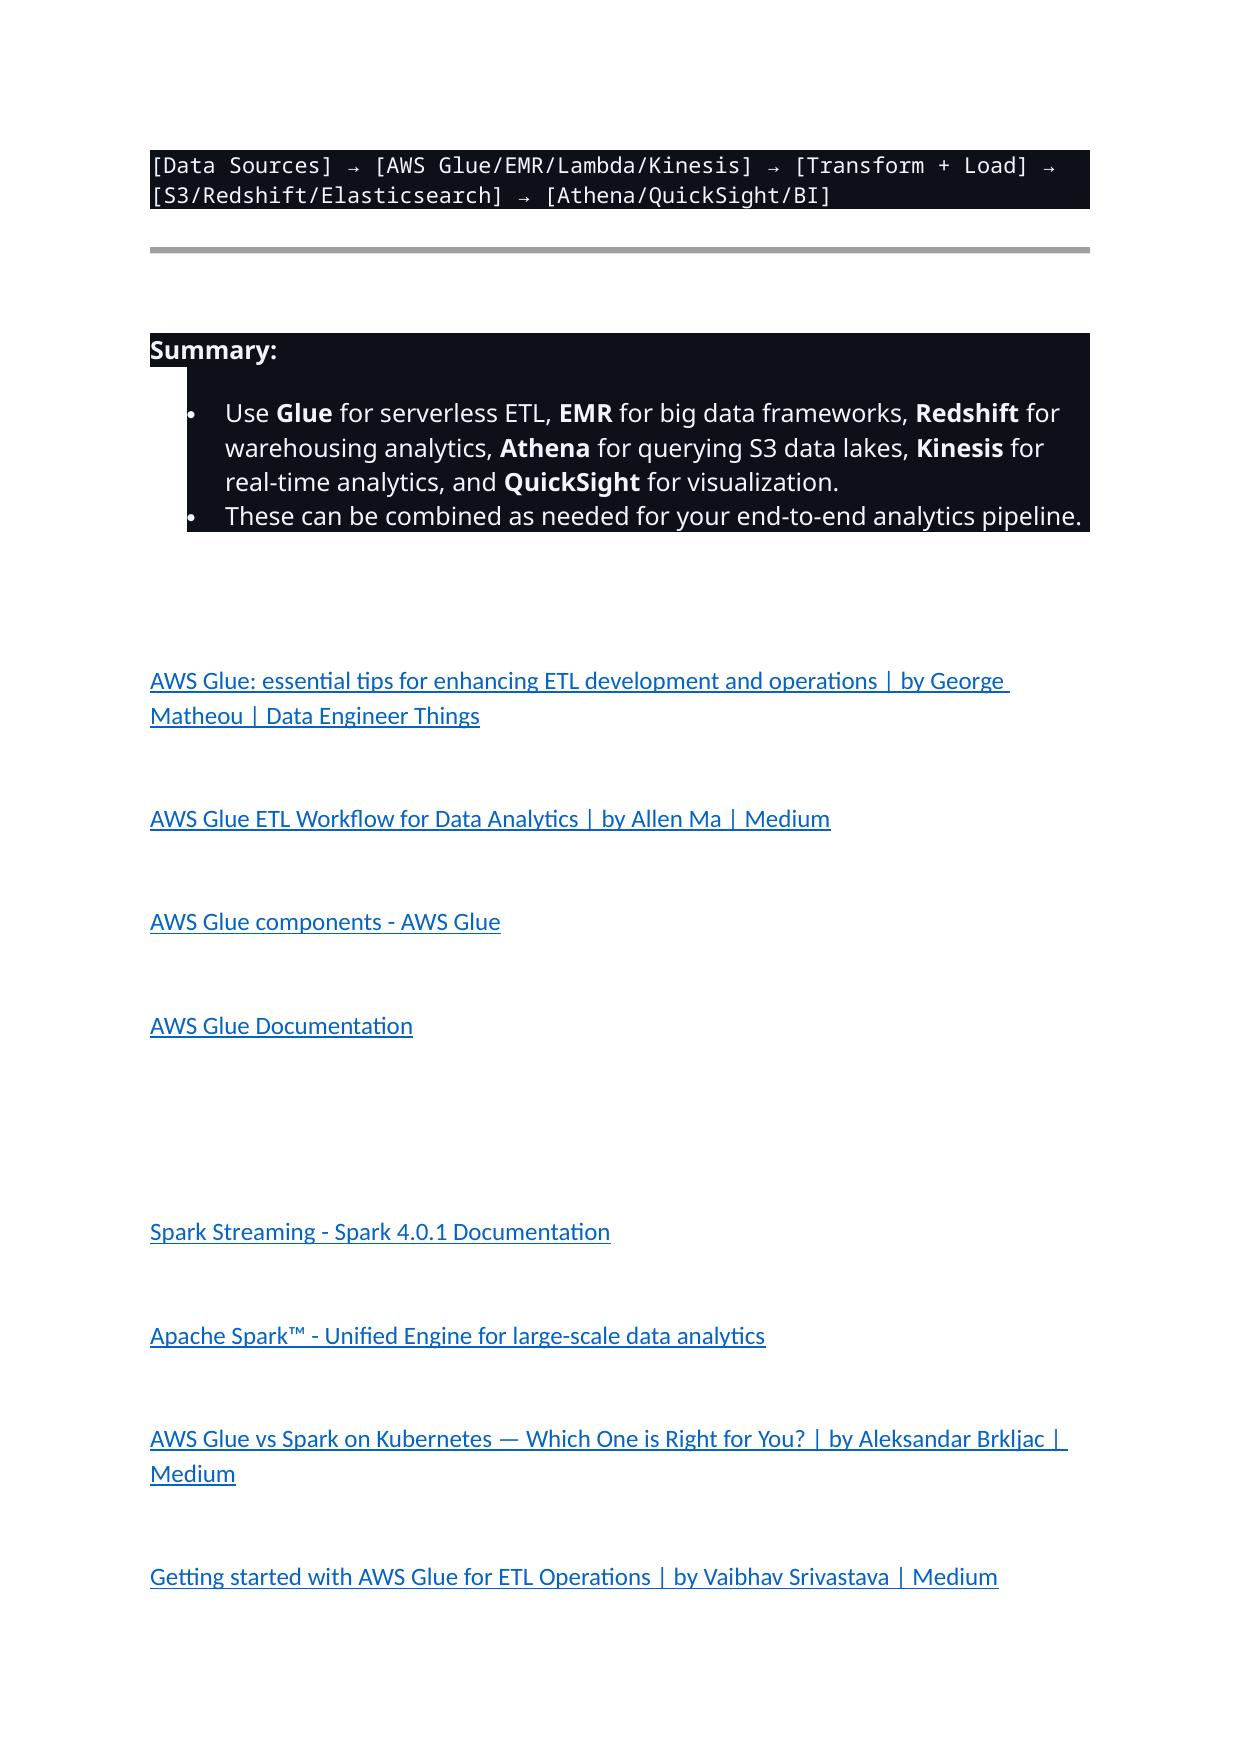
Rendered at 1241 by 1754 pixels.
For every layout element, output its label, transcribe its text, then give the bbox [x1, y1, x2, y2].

text Spark Streaming - Spark 4.0.1 Documentation [150, 1217, 1090, 1247]
list Use Glue for serverless ETL, EMR for big data frameworks, Redshift for warehousing analytics, Athena for querying S3 data lakes, Kinesis for real-time analytics, and QuickSight for visualization. [187, 396, 1090, 498]
text Getting started with AWS Glue for ETL Operations | by Vaibhav Srivastava | Medium [150, 1562, 1090, 1592]
text AWS Glue: essential tips for enhancing ETL development and operations | by George Matheou | Data Engineer Things [150, 665, 1090, 730]
list These can be combined as needed for your end-to-end analytics pipeline. [187, 498, 1090, 532]
text AWS Glue Documentation [150, 1010, 1090, 1040]
text AWS Glue ETL Workflow for Data Analytics | by Allen Ma | Medium [150, 803, 1090, 834]
text AWS Glue vs Spark on Kubernetes — Which One is Right for You? | by Aleksandar Brkljac | Medium [150, 1423, 1090, 1489]
text Apache Spark™ - Unified Engine for large-scale data analytics [150, 1320, 1090, 1350]
text [Data Sources] → [AWS Glue/EMR/Lambda/Kinesis] → [Transform + Load] → [S3/Redshift/Elasticsearch] → [Athena/QuickSight/BI] [150, 150, 1090, 209]
text AWS Glue components - AWS Glue [150, 907, 1090, 937]
text Summary: [150, 333, 1090, 367]
